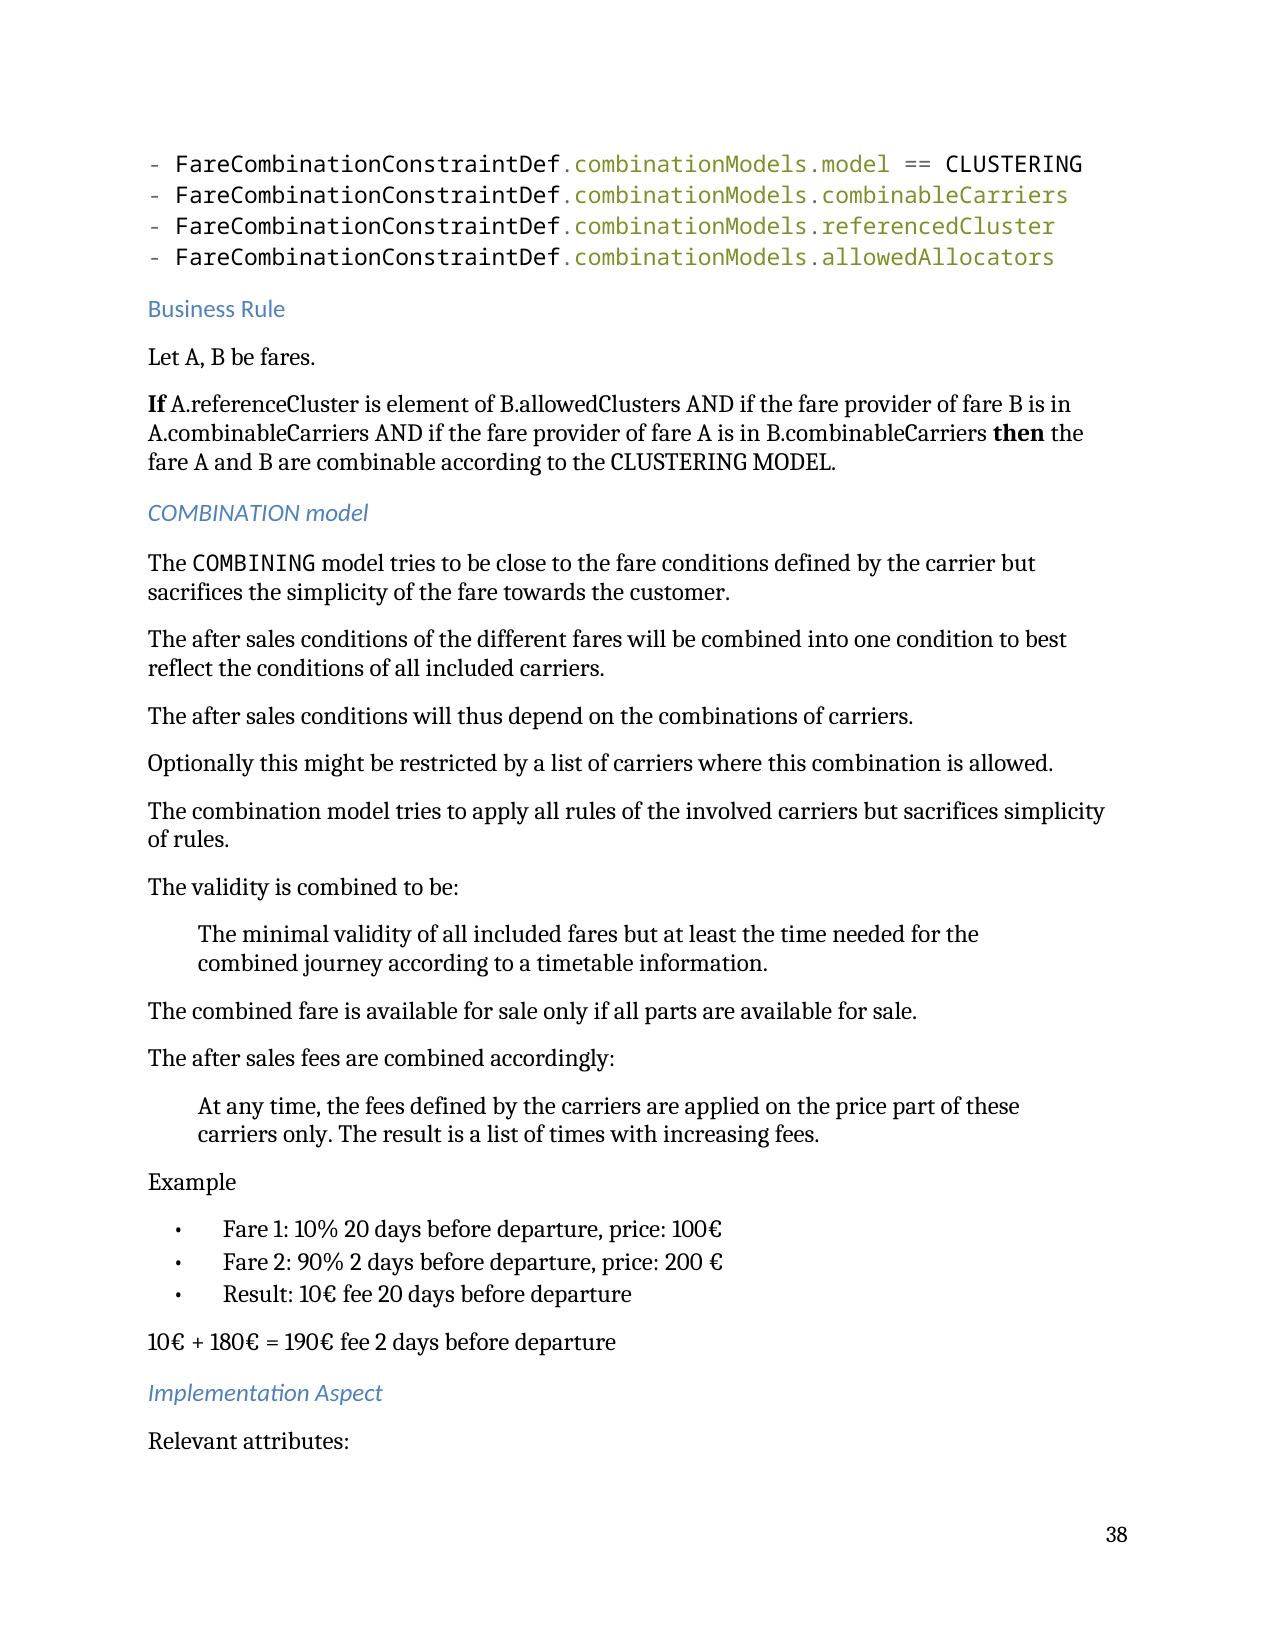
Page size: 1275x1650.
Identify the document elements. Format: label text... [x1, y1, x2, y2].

text At any time, the fees defined by the carriers are applied on the price part of these carriers only. The result is a list of times with increasing fees. [198, 1092, 1077, 1149]
text The validity is combined to be: [148, 873, 1127, 902]
text - FareCombinationConstraintDef.combinationModels.model == CLUSTERING - FareCombinationConstraintDef.combinationModels.combinableCarriers - FareCombinationConstraintDef.combinationModels.referencedCluster - FareCombinationConstraintDef.combinationModels.allowedAllocators [148, 148, 1127, 273]
subtitle Business Rule [148, 293, 1127, 324]
text The after sales conditions will thus depend on the combinations of carriers. [148, 702, 1127, 730]
subtitle Implementation Aspect [148, 1377, 1127, 1408]
text The COMBINING model tries to be close to the fare conditions defined by the carrier but sacrifices the simplicity of the fare towards the customer. [148, 547, 1127, 607]
text If A.referenceCluster is element of B.allowedClusters AND if the fare provider of fare B is in A.combinableCarriers AND if the fare provider of fare A is in B.combinableCarriers then the fare A and B are combinable according to the CLUSTERING MODEL. [148, 390, 1127, 476]
list Fare 2: 90% 2 days before departure, price: 200 € [173, 1248, 1127, 1277]
text Example [148, 1168, 1127, 1197]
text The combination model tries to apply all rules of the involved carriers but sacrifices simplicity of rules. [148, 797, 1127, 854]
text The after sales conditions of the different fares will be combined into one condition to best reflect the conditions of all included carriers. [148, 625, 1127, 683]
text The after sales fees are combined accordingly: [148, 1044, 1127, 1073]
text 10€ + 180€ = 190€ fee 2 days before departure [148, 1328, 1127, 1357]
text Relevant attributes: [148, 1427, 1127, 1455]
list Fare 1: 10% 20 days before departure, price: 100€ [173, 1215, 1127, 1244]
text The minimal validity of all included fares but at least the time needed for the combined journey according to a timetable information. [198, 920, 1077, 978]
text The combined fare is available for sale only if all parts are available for sale. [148, 997, 1127, 1025]
subtitle COMBINATION model [148, 497, 1127, 528]
list Result: 10€ fee 20 days before departure [173, 1280, 1127, 1309]
text Let A, B be fares. [148, 343, 1127, 371]
text Optionally this might be restricted by a list of carriers where this combination is allowed. [148, 749, 1127, 778]
